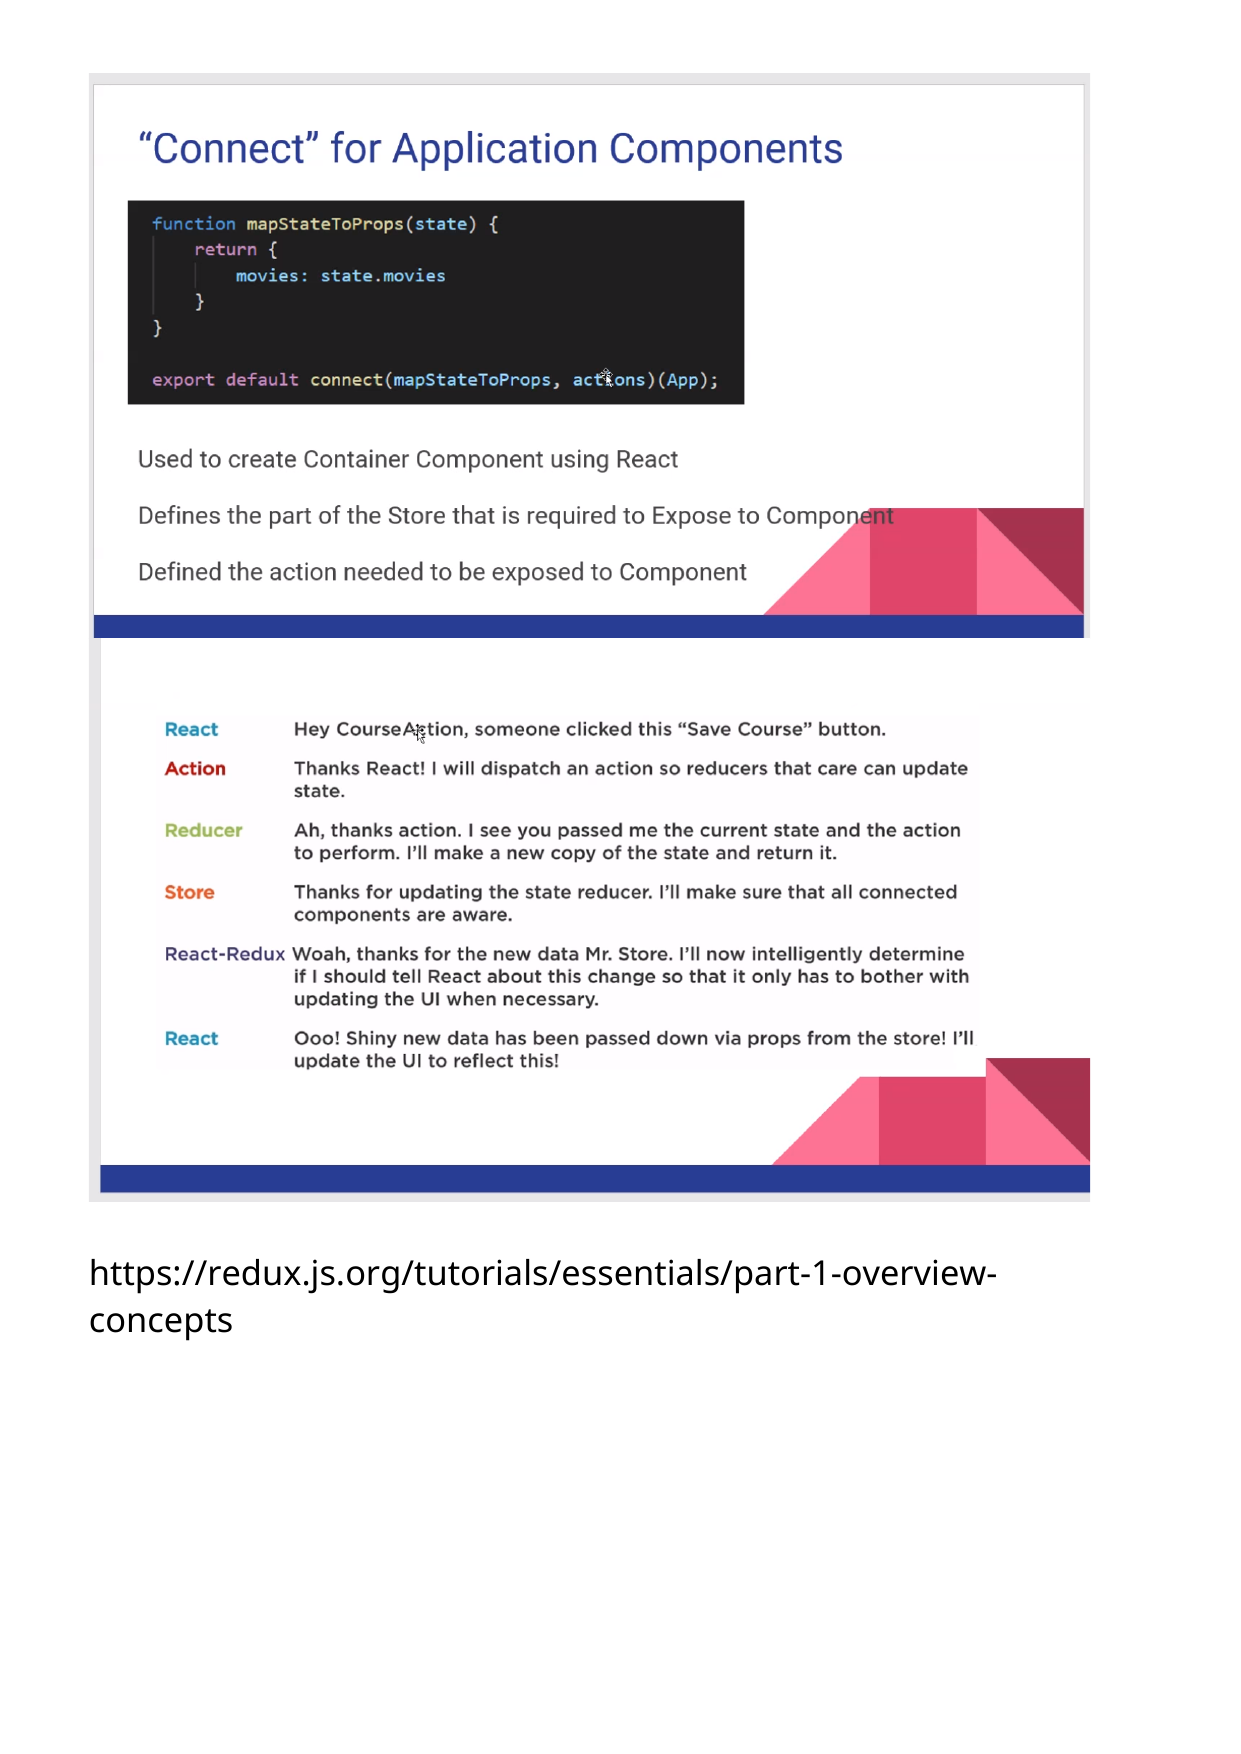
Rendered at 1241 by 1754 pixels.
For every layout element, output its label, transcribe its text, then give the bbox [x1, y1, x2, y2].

text https://redux.js.org/tutorials/essentials/part-1-overview-concepts [89, 1249, 1090, 1342]
picture [88, 73, 1091, 1202]
